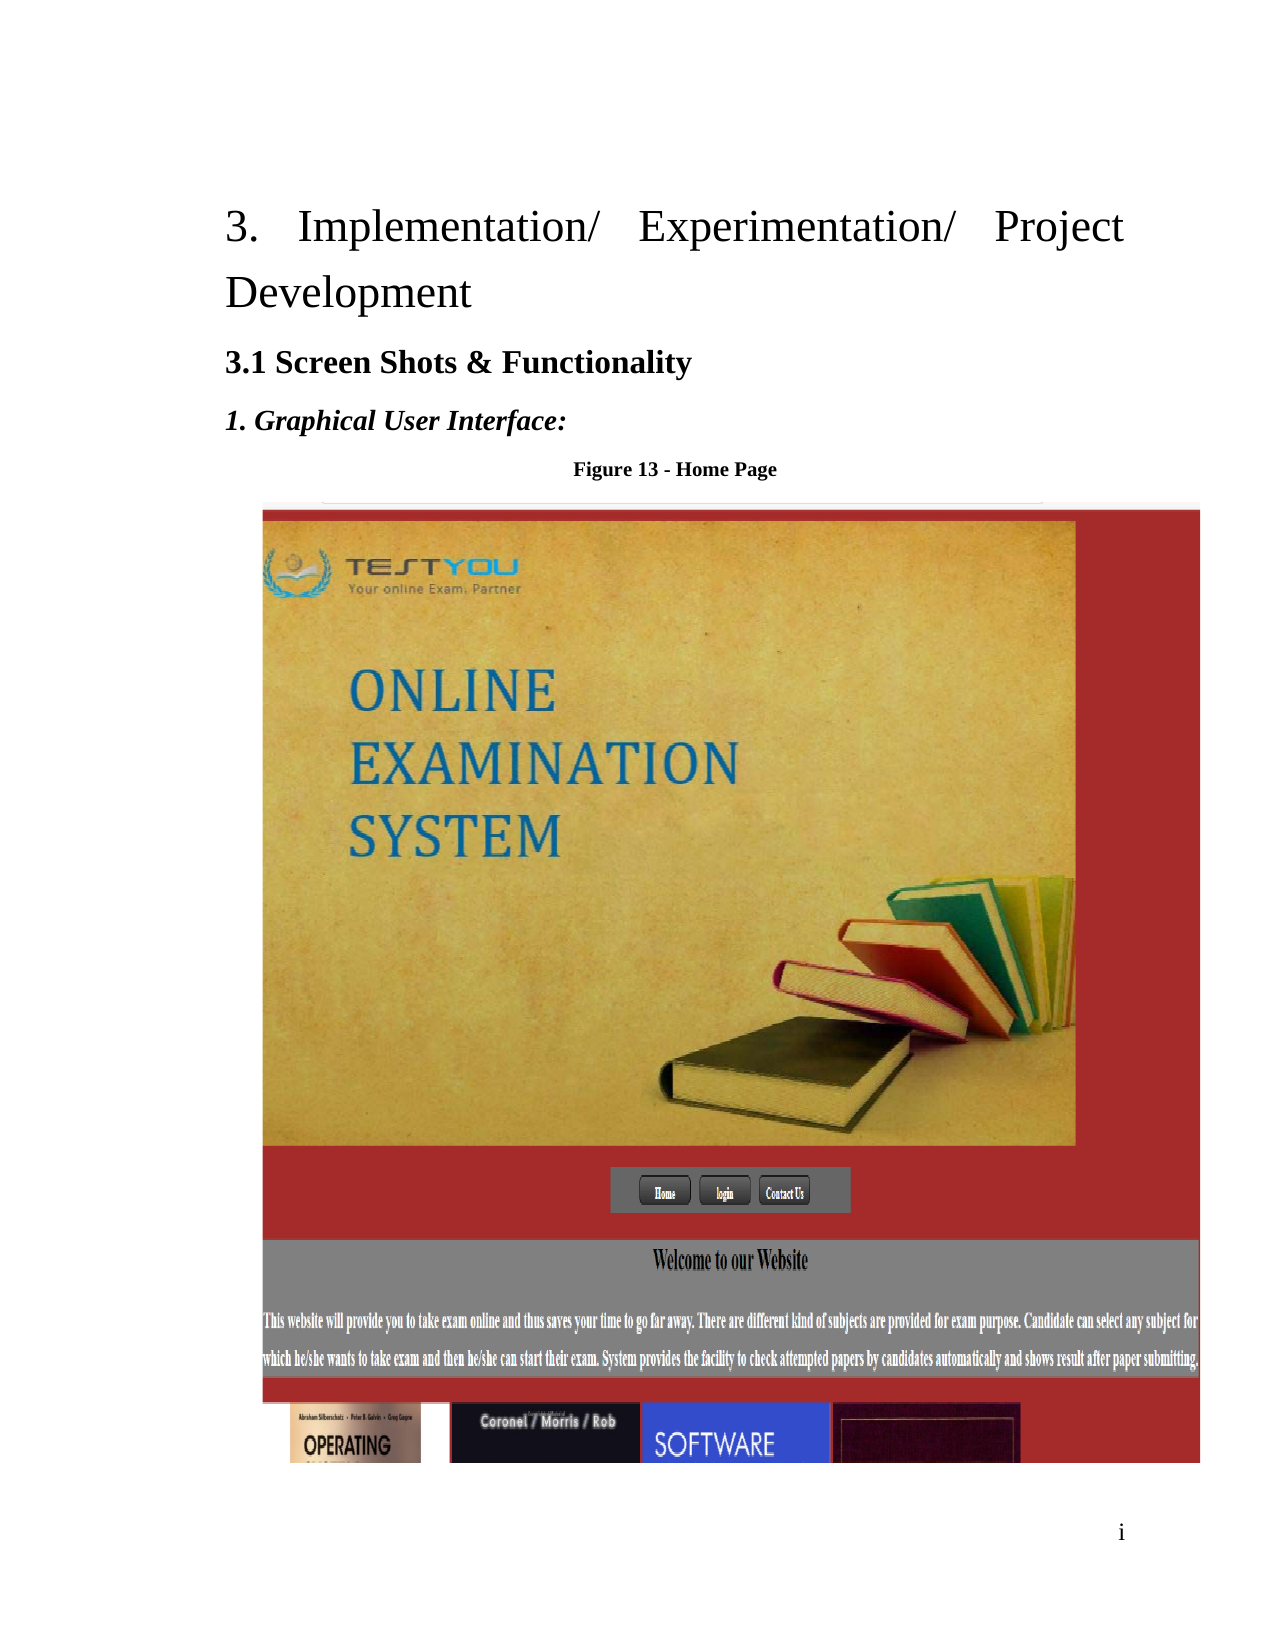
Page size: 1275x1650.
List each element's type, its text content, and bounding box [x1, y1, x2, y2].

text Figure 13 - Home Page [225, 457, 1125, 481]
subtitle 1. Graphical User Interface: [225, 403, 1125, 437]
subtitle 3. Implementation/ Experimentation/ Project Development [225, 198, 1125, 317]
picture [262, 502, 1200, 1463]
subtitle 3.1 Screen Shots & Functionality [225, 343, 1125, 381]
